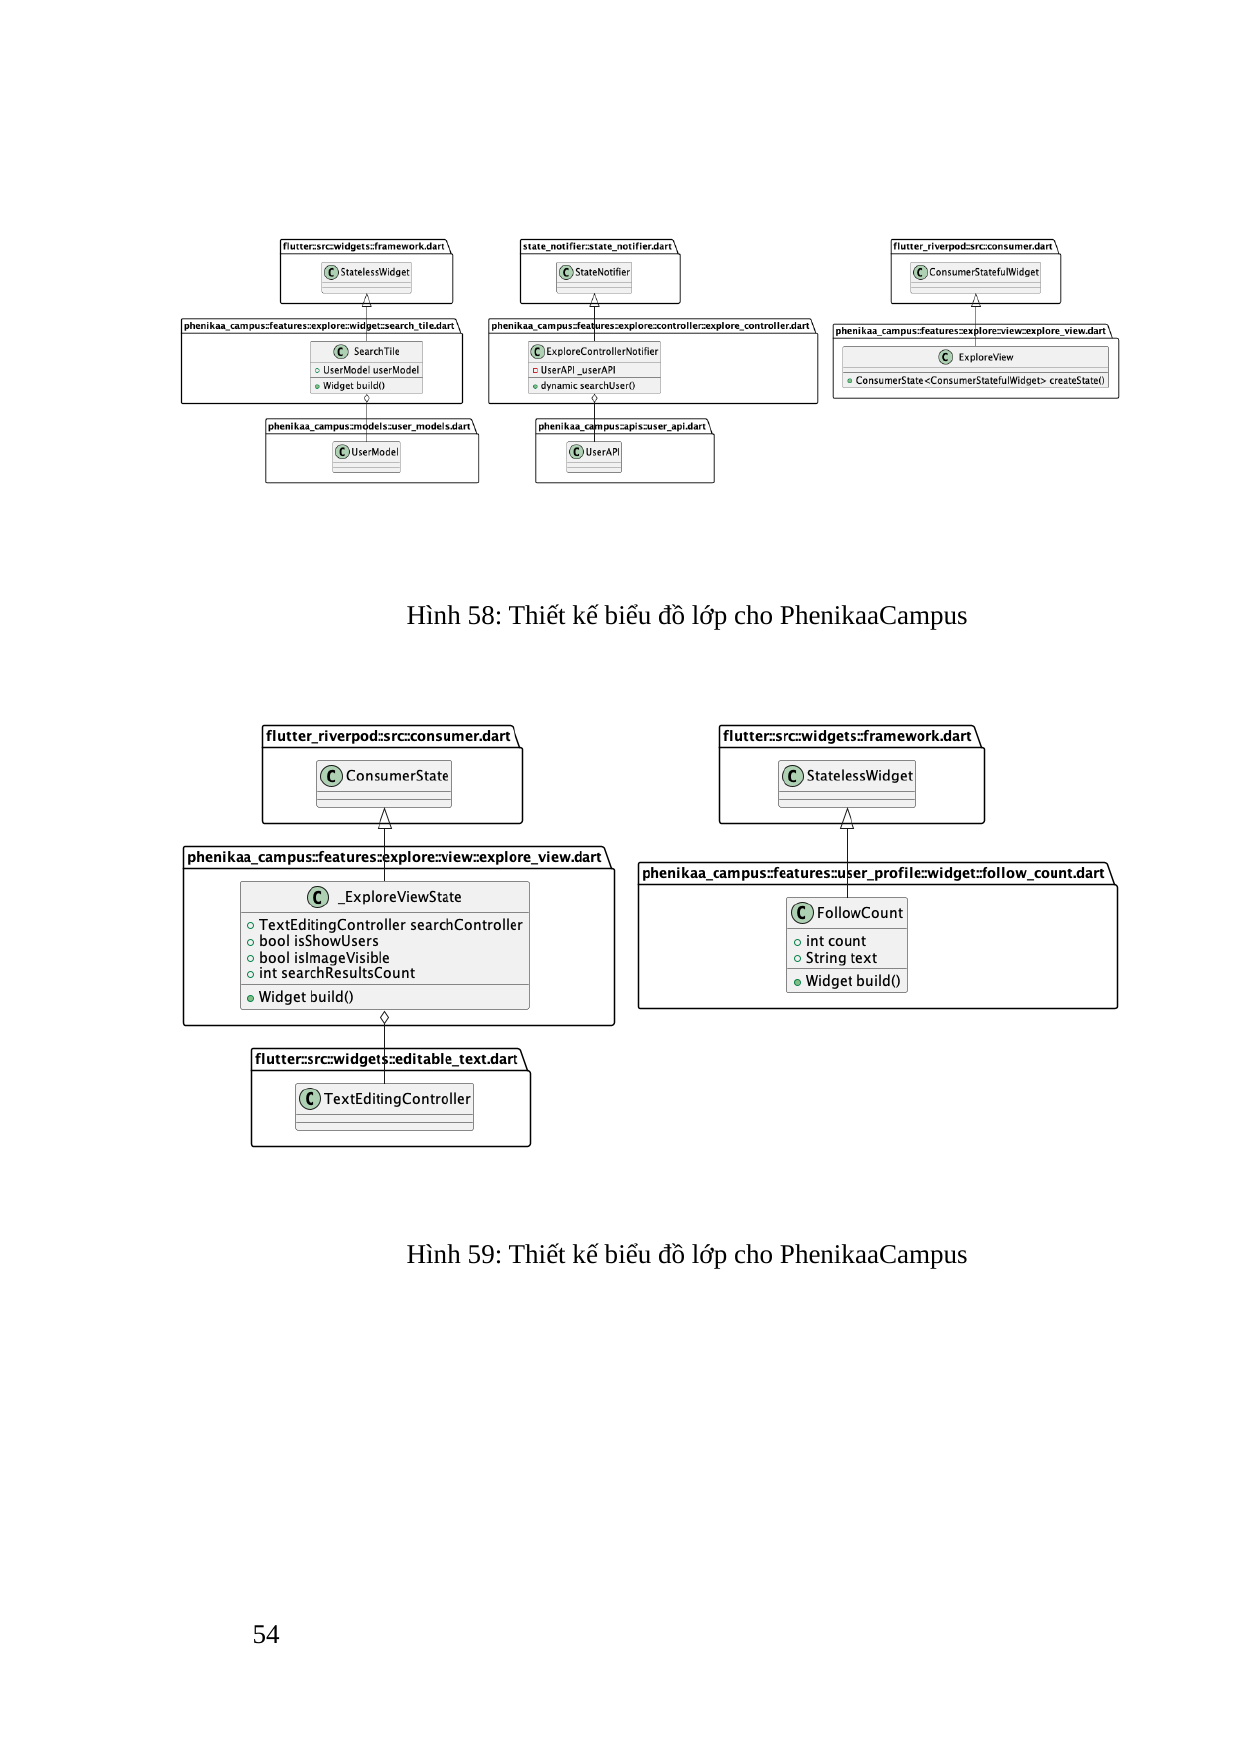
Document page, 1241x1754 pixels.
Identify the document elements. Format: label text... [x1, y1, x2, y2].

text Hình 58: Thiết kế biểu đồ lớp cho PhenikaaCampus [177, 599, 1122, 631]
picture [177, 719, 1122, 1151]
text Hình 59: Thiết kế biểu đồ lớp cho PhenikaaCampus [177, 1238, 1122, 1269]
picture [177, 235, 1122, 486]
